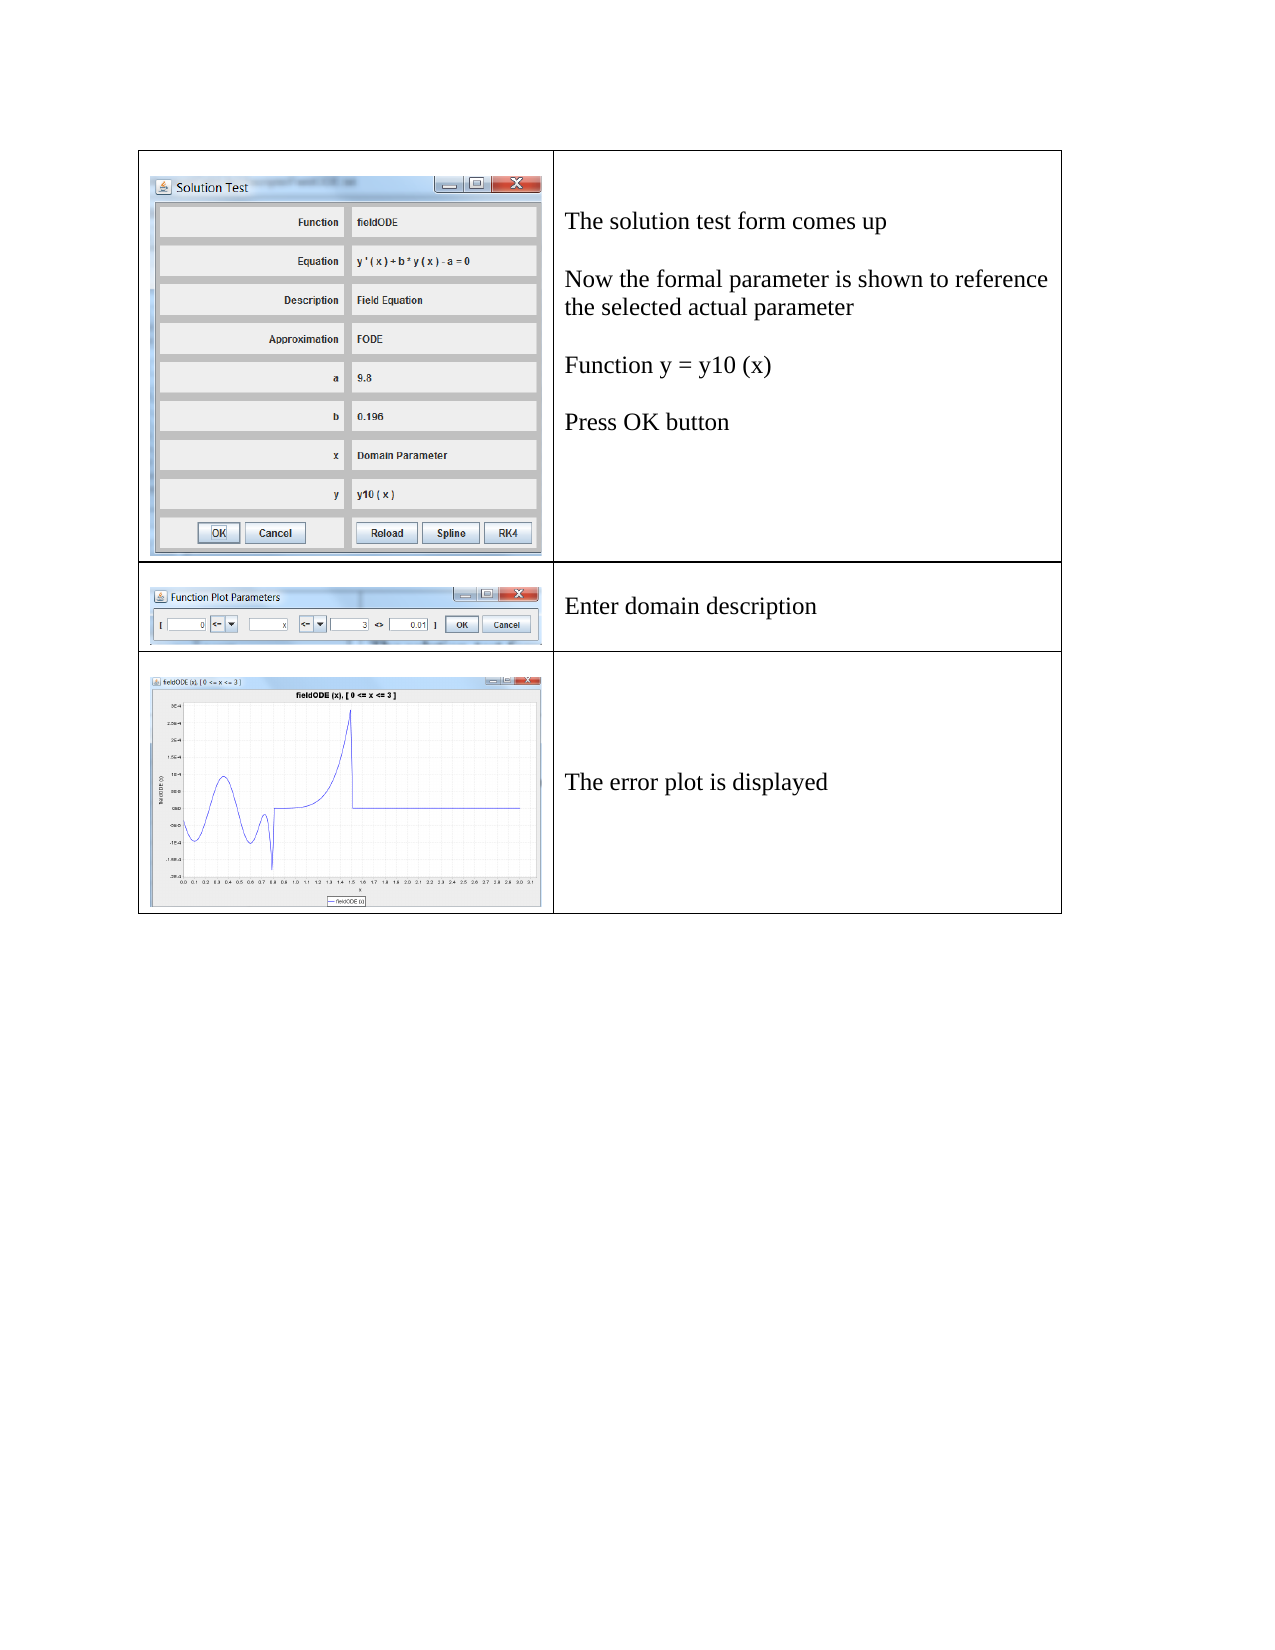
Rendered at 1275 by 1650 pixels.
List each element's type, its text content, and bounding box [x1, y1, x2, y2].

table_cell The error plot is displayed [554, 652, 1061, 912]
picture [150, 587, 542, 645]
table_cell [139, 563, 553, 651]
table_cell [139, 151, 553, 561]
table_cell [139, 652, 553, 912]
picture [150, 176, 542, 556]
table_cell The solution test form comes up Now the formal parameter is shown to reference the selected actual parameter Function y = y10 (x) Press OK button [554, 151, 1061, 561]
table_cell Enter domain description [554, 563, 1061, 651]
picture [150, 677, 542, 907]
